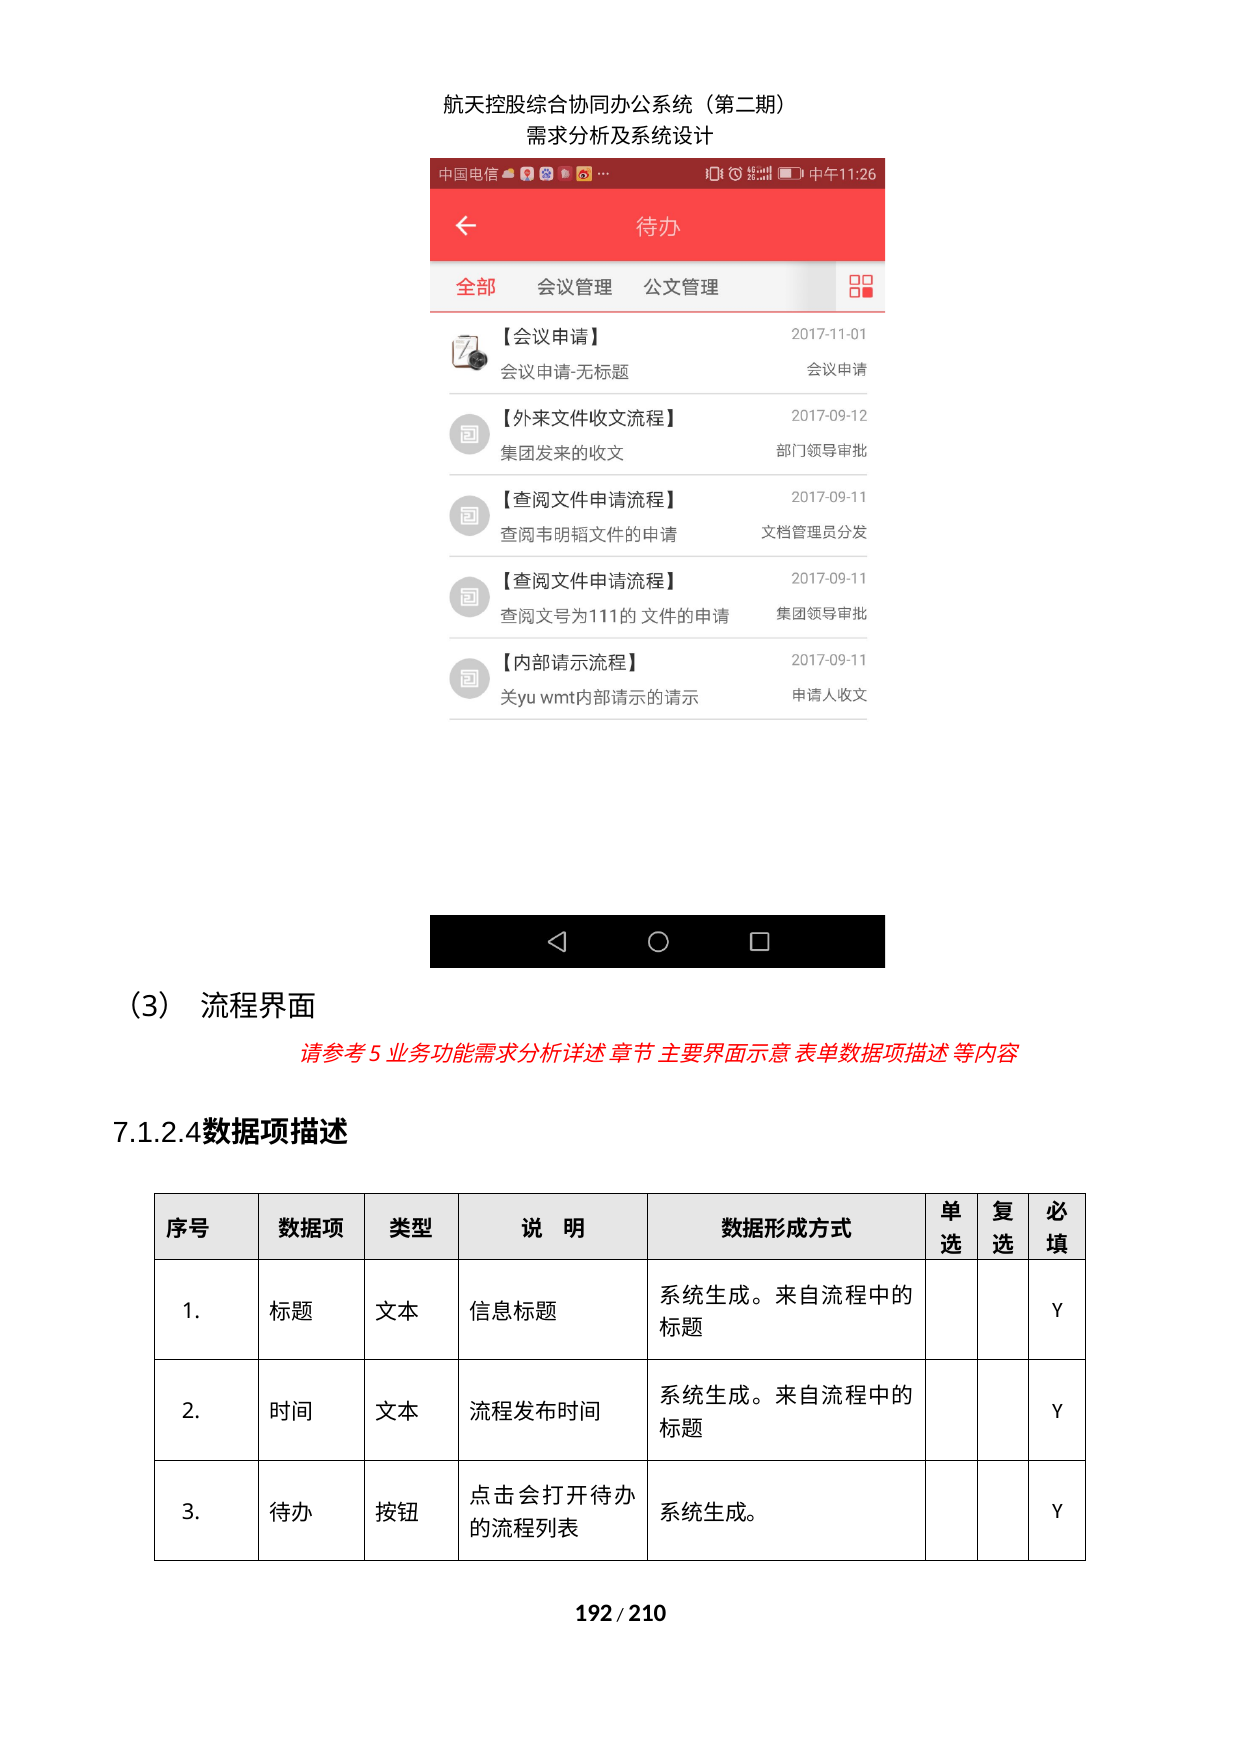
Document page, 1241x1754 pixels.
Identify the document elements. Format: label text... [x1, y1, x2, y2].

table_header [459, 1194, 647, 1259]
list 流程界面 [112, 971, 1128, 1036]
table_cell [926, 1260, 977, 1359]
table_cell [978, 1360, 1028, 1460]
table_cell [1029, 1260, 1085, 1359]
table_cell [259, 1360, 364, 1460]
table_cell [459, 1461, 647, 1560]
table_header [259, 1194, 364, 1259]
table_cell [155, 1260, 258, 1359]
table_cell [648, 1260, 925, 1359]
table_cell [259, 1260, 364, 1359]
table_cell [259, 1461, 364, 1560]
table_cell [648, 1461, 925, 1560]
picture [430, 158, 886, 968]
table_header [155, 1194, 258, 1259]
text 请参考 5业务功能需求分析详述 章节 主要界面示意 表单数据项描述 等内容 [187, 1036, 1128, 1068]
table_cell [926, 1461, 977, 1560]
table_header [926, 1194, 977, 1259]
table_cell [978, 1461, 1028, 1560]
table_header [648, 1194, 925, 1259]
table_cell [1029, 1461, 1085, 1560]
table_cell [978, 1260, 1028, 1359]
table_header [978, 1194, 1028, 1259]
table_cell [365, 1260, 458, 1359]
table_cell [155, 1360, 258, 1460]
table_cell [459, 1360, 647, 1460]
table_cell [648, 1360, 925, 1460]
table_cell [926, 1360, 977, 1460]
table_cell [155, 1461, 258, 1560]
subtitle 数据项描述 [112, 1098, 1128, 1163]
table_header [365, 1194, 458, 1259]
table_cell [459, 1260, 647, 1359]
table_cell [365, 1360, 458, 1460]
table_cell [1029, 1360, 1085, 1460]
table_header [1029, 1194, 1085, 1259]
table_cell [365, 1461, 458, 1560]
